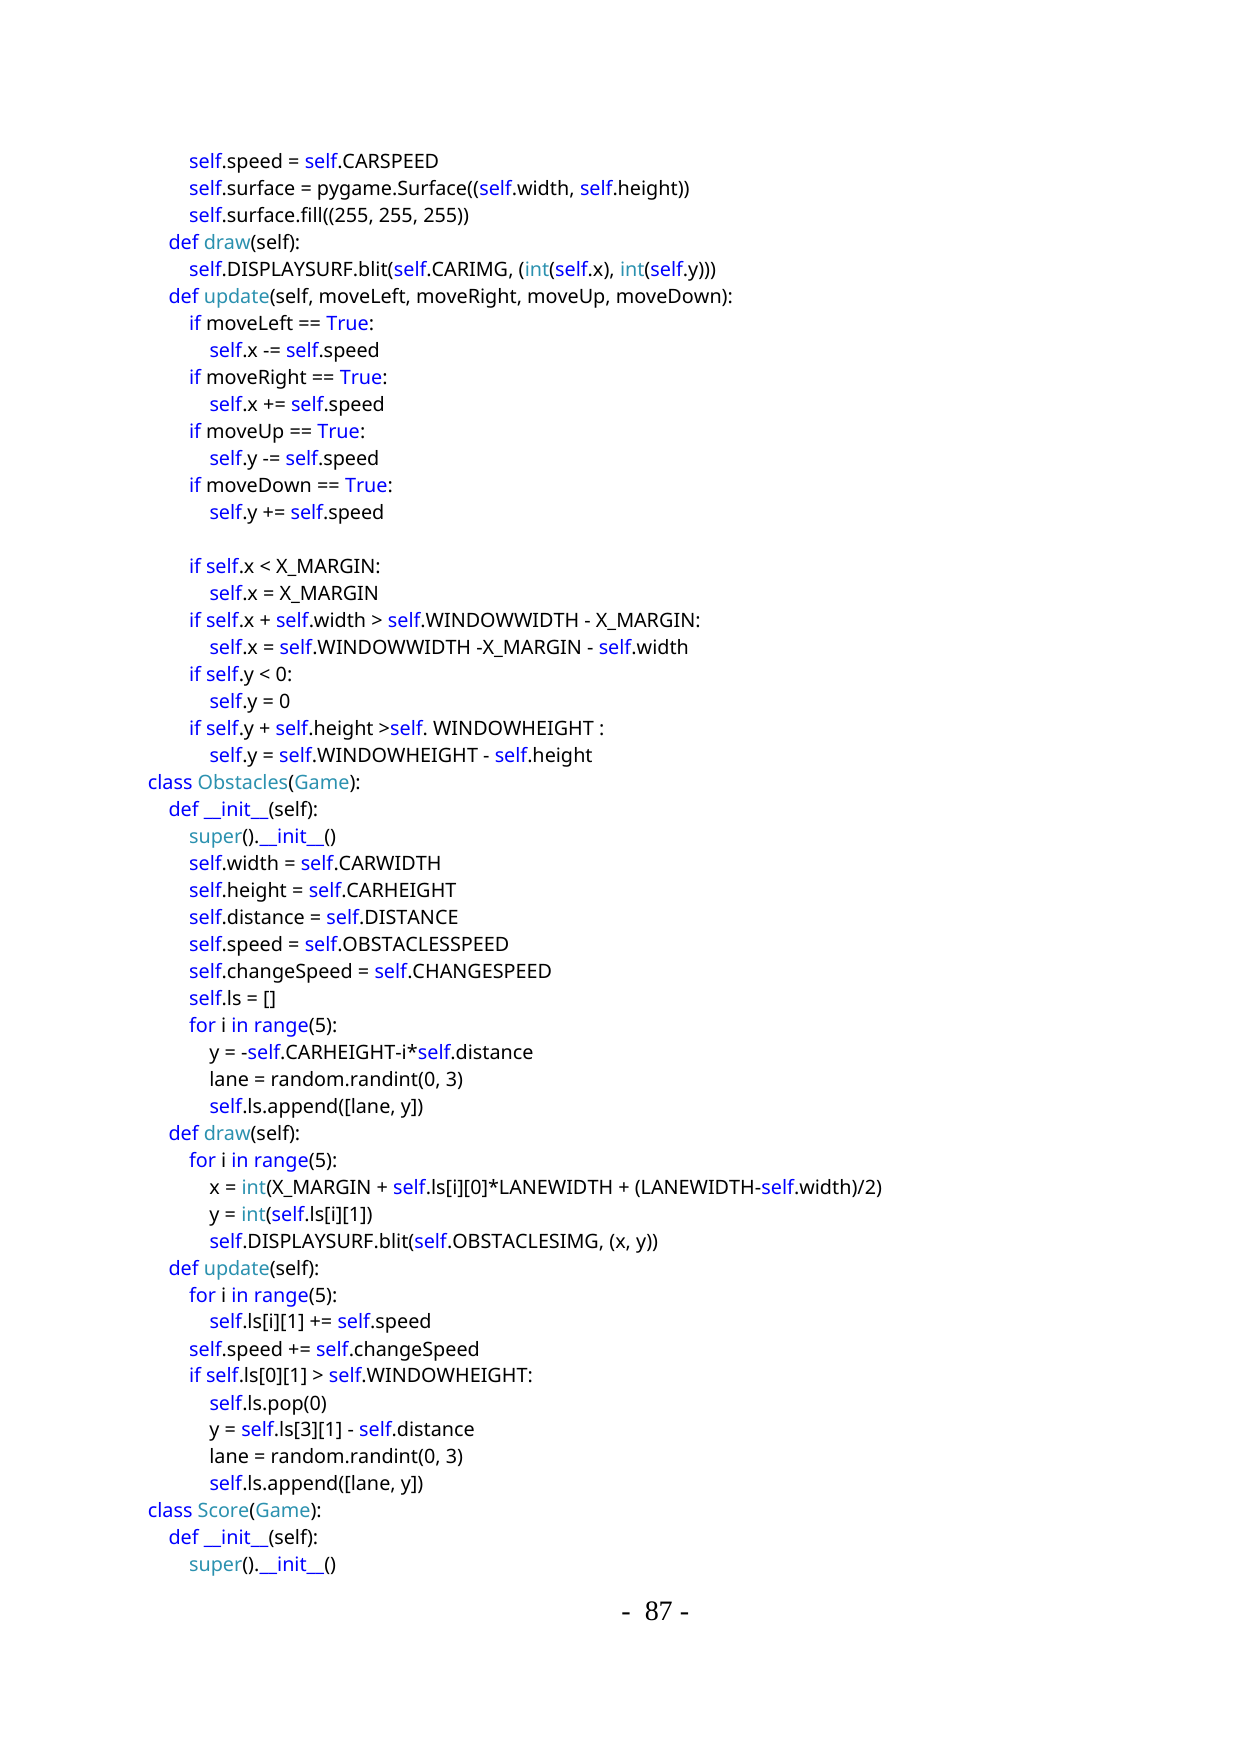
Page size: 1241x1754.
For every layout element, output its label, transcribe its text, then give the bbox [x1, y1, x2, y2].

text if self.y < 0: [148, 660, 1162, 687]
text super().__init__() [148, 1551, 1162, 1578]
text self.changeSpeed = self.CHANGESPEED [148, 957, 1162, 984]
text if moveRight == True: [148, 363, 1162, 391]
text self.speed = self.CARSPEED [148, 148, 1162, 175]
text for i in range(5): [148, 1011, 1162, 1038]
text self.y = 0 [148, 687, 1162, 714]
text for i in range(5): [148, 1281, 1162, 1308]
text if moveLeft == True: [148, 309, 1162, 337]
text self.y -= self.speed [148, 444, 1162, 471]
text if self.y + self.height >self. WINDOWHEIGHT : [148, 714, 1162, 741]
text class Obstacles(Game): [148, 768, 1162, 795]
text self.y = self.WINDOWHEIGHT - self.height [148, 741, 1162, 768]
text self.ls.pop(0) [148, 1389, 1162, 1416]
text self.speed = self.OBSTACLESSPEED [148, 930, 1162, 957]
text self.x = self.WINDOWWIDTH -X_MARGIN - self.width [148, 633, 1162, 660]
text self.DISPLAYSURF.blit(self.OBSTACLESIMG, (x, y)) [148, 1227, 1162, 1254]
text self.ls.append([lane, y]) [148, 1470, 1162, 1497]
text self.x = X_MARGIN [148, 579, 1162, 606]
text self.speed += self.changeSpeed [148, 1335, 1162, 1362]
text self.DISPLAYSURF.blit(self.CARIMG, (int(self.x), int(self.y))) [148, 256, 1162, 283]
text super().__init__() [148, 822, 1162, 849]
text class Score(Game): [148, 1497, 1162, 1524]
text self.x += self.speed [148, 391, 1162, 417]
text self.distance = self.DISTANCE [148, 903, 1162, 930]
text for i in range(5): [148, 1146, 1162, 1173]
text y = -self.CARHEIGHT-i*self.distance [148, 1038, 1162, 1065]
text self.y += self.speed [148, 498, 1162, 525]
text lane = random.randint(0, 3) [148, 1443, 1162, 1470]
text if moveUp == True: [148, 417, 1162, 444]
text def __init__(self): [148, 1524, 1162, 1551]
text self.ls.append([lane, y]) [148, 1092, 1162, 1119]
text self.height = self.CARHEIGHT [148, 876, 1162, 903]
text self.width = self.CARWIDTH [148, 849, 1162, 876]
text if moveDown == True: [148, 471, 1162, 498]
text def __init__(self): [148, 795, 1162, 822]
text def draw(self): [148, 229, 1162, 256]
text if self.x + self.width > self.WINDOWWIDTH - X_MARGIN: [148, 606, 1162, 633]
text self.surface.fill((255, 255, 255)) [148, 202, 1162, 229]
text lane = random.randint(0, 3) [148, 1065, 1162, 1092]
text def update(self): [148, 1254, 1162, 1281]
text if self.x < X_MARGIN: [148, 552, 1162, 579]
text if self.ls[0][1] > self.WINDOWHEIGHT: [148, 1362, 1162, 1389]
text y = int(self.ls[i][1]) [148, 1200, 1162, 1227]
text self.ls[i][1] += self.speed [148, 1308, 1162, 1335]
text x = int(X_MARGIN + self.ls[i][0]*LANEWIDTH + (LANEWIDTH-self.width)/2) [148, 1173, 1162, 1200]
text y = self.ls[3][1] - self.distance [148, 1416, 1162, 1443]
text self.ls = [] [148, 984, 1162, 1011]
text def update(self, moveLeft, moveRight, moveUp, moveDown): [148, 283, 1162, 309]
text self.surface = pygame.Surface((self.width, self.height)) [148, 175, 1162, 202]
text def draw(self): [148, 1119, 1162, 1146]
text self.x -= self.speed [148, 337, 1162, 363]
